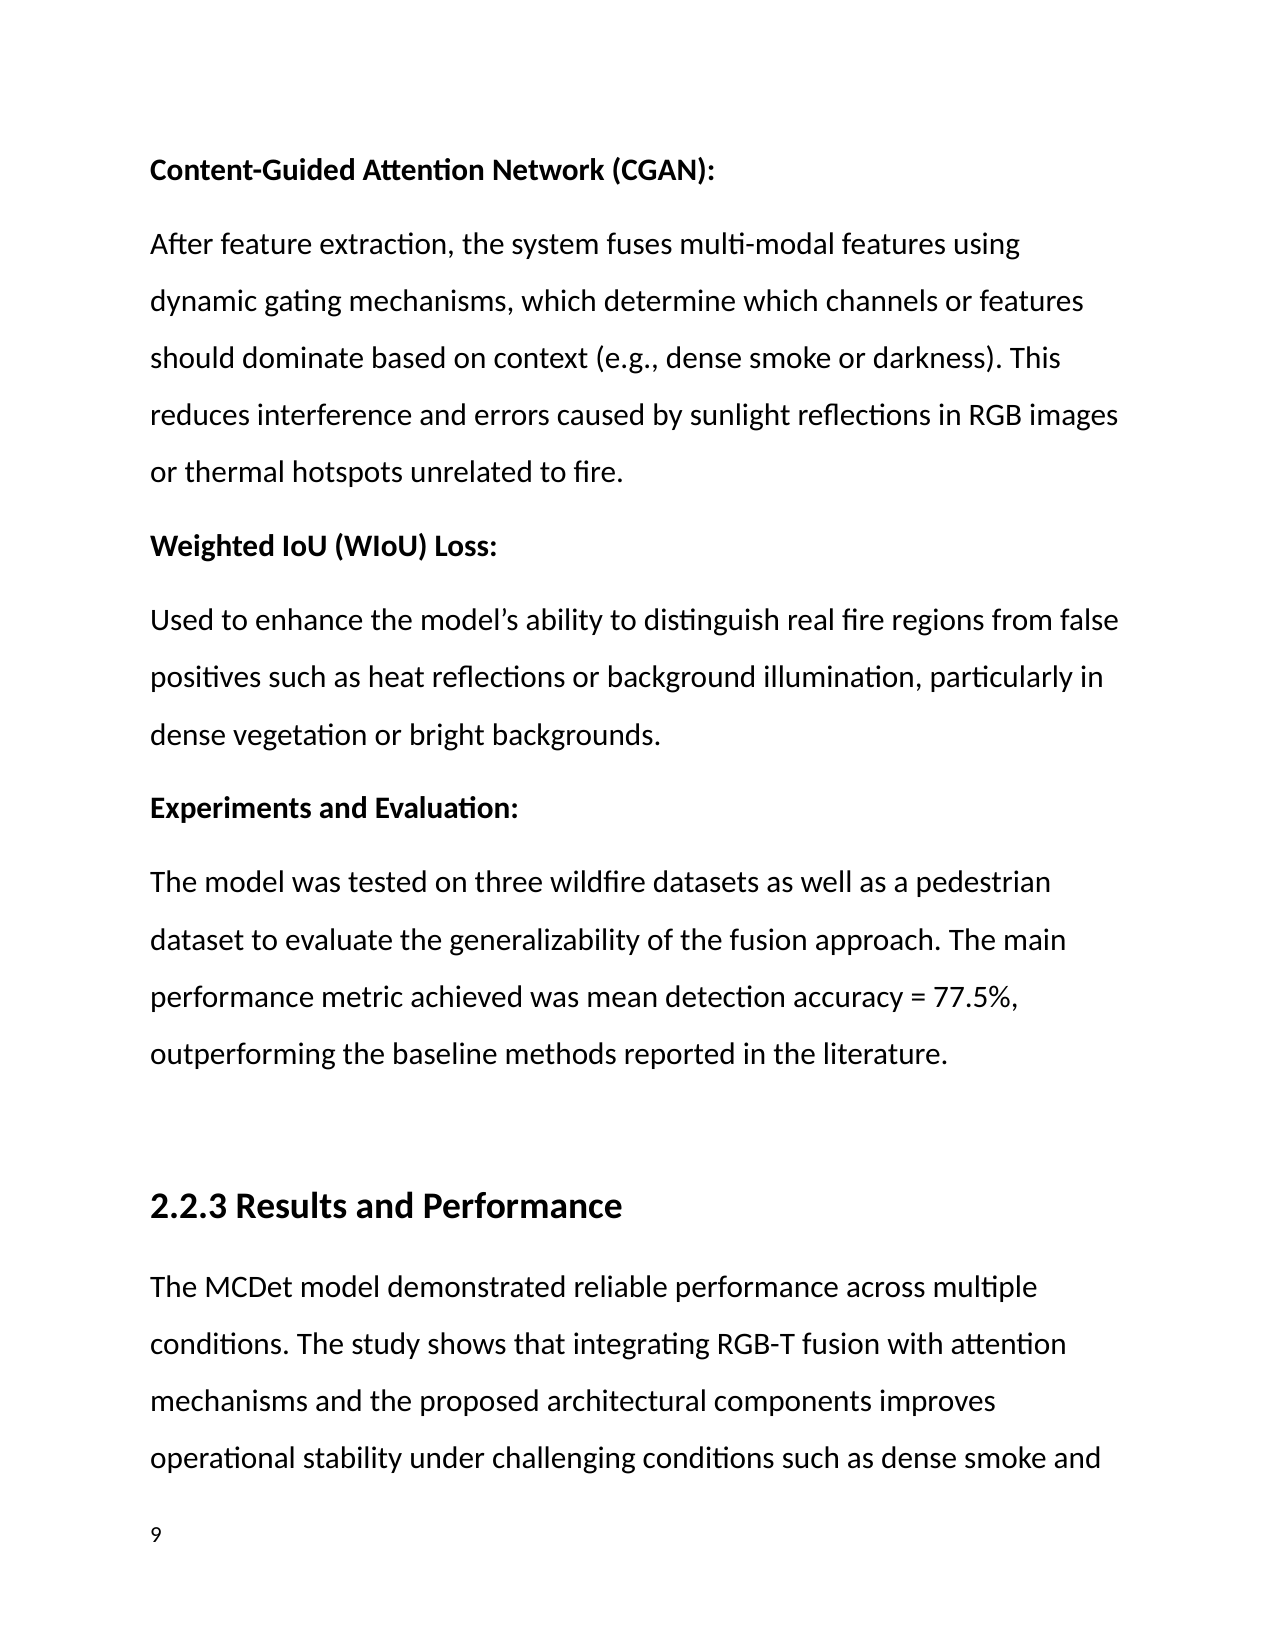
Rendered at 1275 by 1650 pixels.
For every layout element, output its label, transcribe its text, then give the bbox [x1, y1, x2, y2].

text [150, 1267, 1125, 1477]
text The model was tested on three wildfire datasets as well as a pedestrian dataset to evaluate the generalizability of the fusion approach. The main performance metric achieved was mean detection accuracy = 77.5%, outperforming the baseline methods reported in the literature. [150, 862, 1125, 1072]
text Weighted IoU (WIoU) Loss: [150, 526, 1125, 564]
text 2.2.3 Results and Performance [150, 1182, 1125, 1227]
text Experiments and Evaluation: [150, 788, 1125, 827]
text Content-Guided Attention Network (CGAN): [150, 150, 1125, 188]
text After feature extraction, the system fuses multi-modal features using dynamic gating mechanisms, which determine which channels or features should dominate based on context (e.g., dense smoke or darkness). This reduces interference and errors caused by sunlight reflections in RGB images or thermal hotspots unrelated to fire. [150, 224, 1125, 491]
text Used to enhance the model’s ability to distinguish real fire regions from false positives such as heat reflections or background illumination, particularly in dense vegetation or bright backgrounds. [150, 600, 1125, 753]
